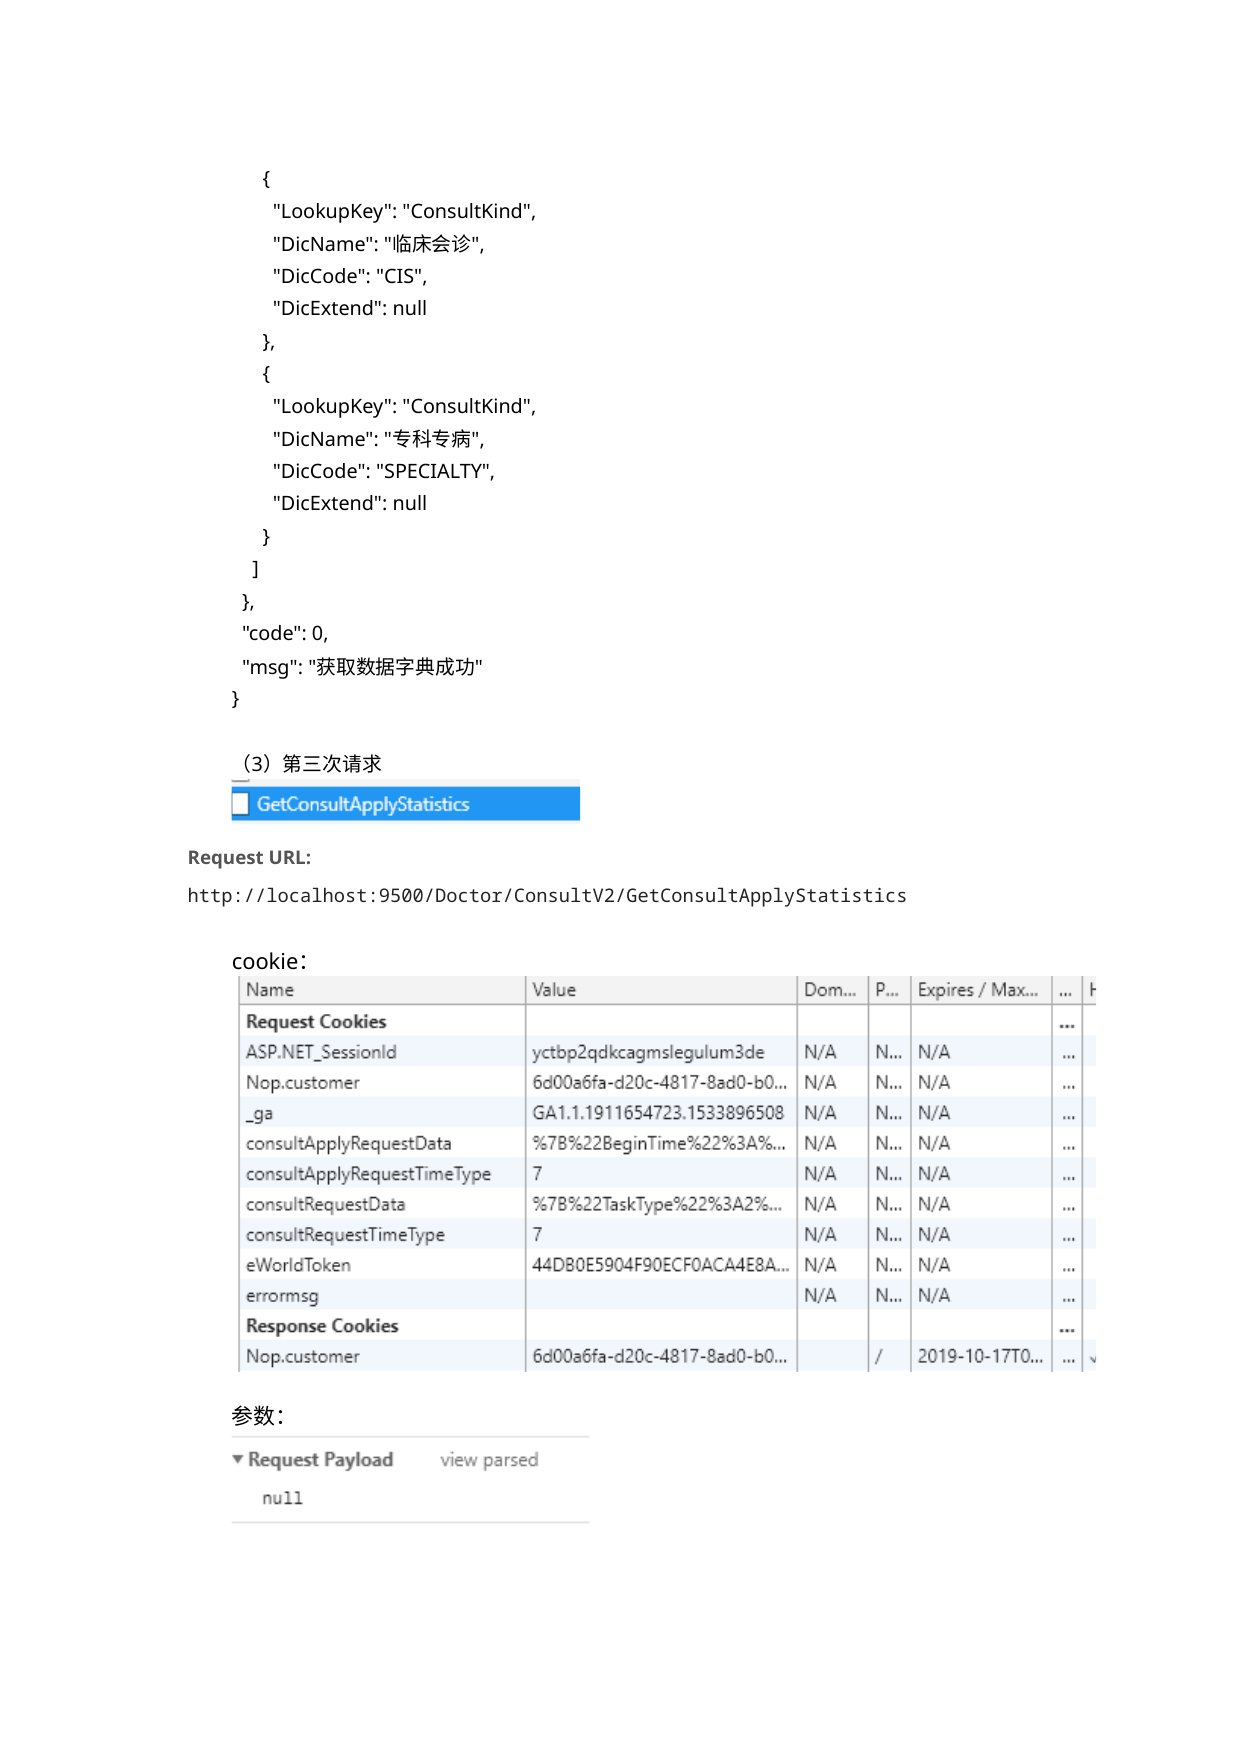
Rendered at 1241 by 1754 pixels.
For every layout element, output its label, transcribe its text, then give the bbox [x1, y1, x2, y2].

text "DicExtend": null [187, 487, 1053, 519]
text "DicExtend": null [187, 292, 1053, 324]
text } [187, 682, 1053, 714]
text http://localhost:9500/Doctor/ConsultV2/GetConsultApplyStatistics [187, 878, 1031, 911]
text ] [187, 552, 1053, 584]
text }, [187, 584, 1053, 617]
text "DicCode": "SPECIALTY", [187, 454, 1053, 487]
text cookie： [187, 943, 1053, 976]
text Request URL: [187, 844, 1047, 877]
picture [231, 1431, 590, 1525]
text "msg": "获取数据字典成功" [187, 649, 1053, 682]
text } [187, 519, 1053, 552]
text （3）第三次请求 [187, 747, 1053, 779]
text "code": 0, [187, 617, 1053, 649]
text "DicCode": "CIS", [187, 259, 1053, 292]
text { [187, 357, 1053, 389]
text }, [187, 324, 1053, 357]
text "DicName": "临床会诊", [187, 227, 1053, 259]
text 参数： [187, 1398, 1053, 1431]
text "DicName": "专科专病", [187, 422, 1053, 454]
text "LookupKey": "ConsultKind", [187, 389, 1053, 422]
text { [187, 162, 1053, 194]
text "LookupKey": "ConsultKind", [187, 194, 1053, 227]
picture [231, 779, 580, 824]
picture [231, 976, 1097, 1372]
